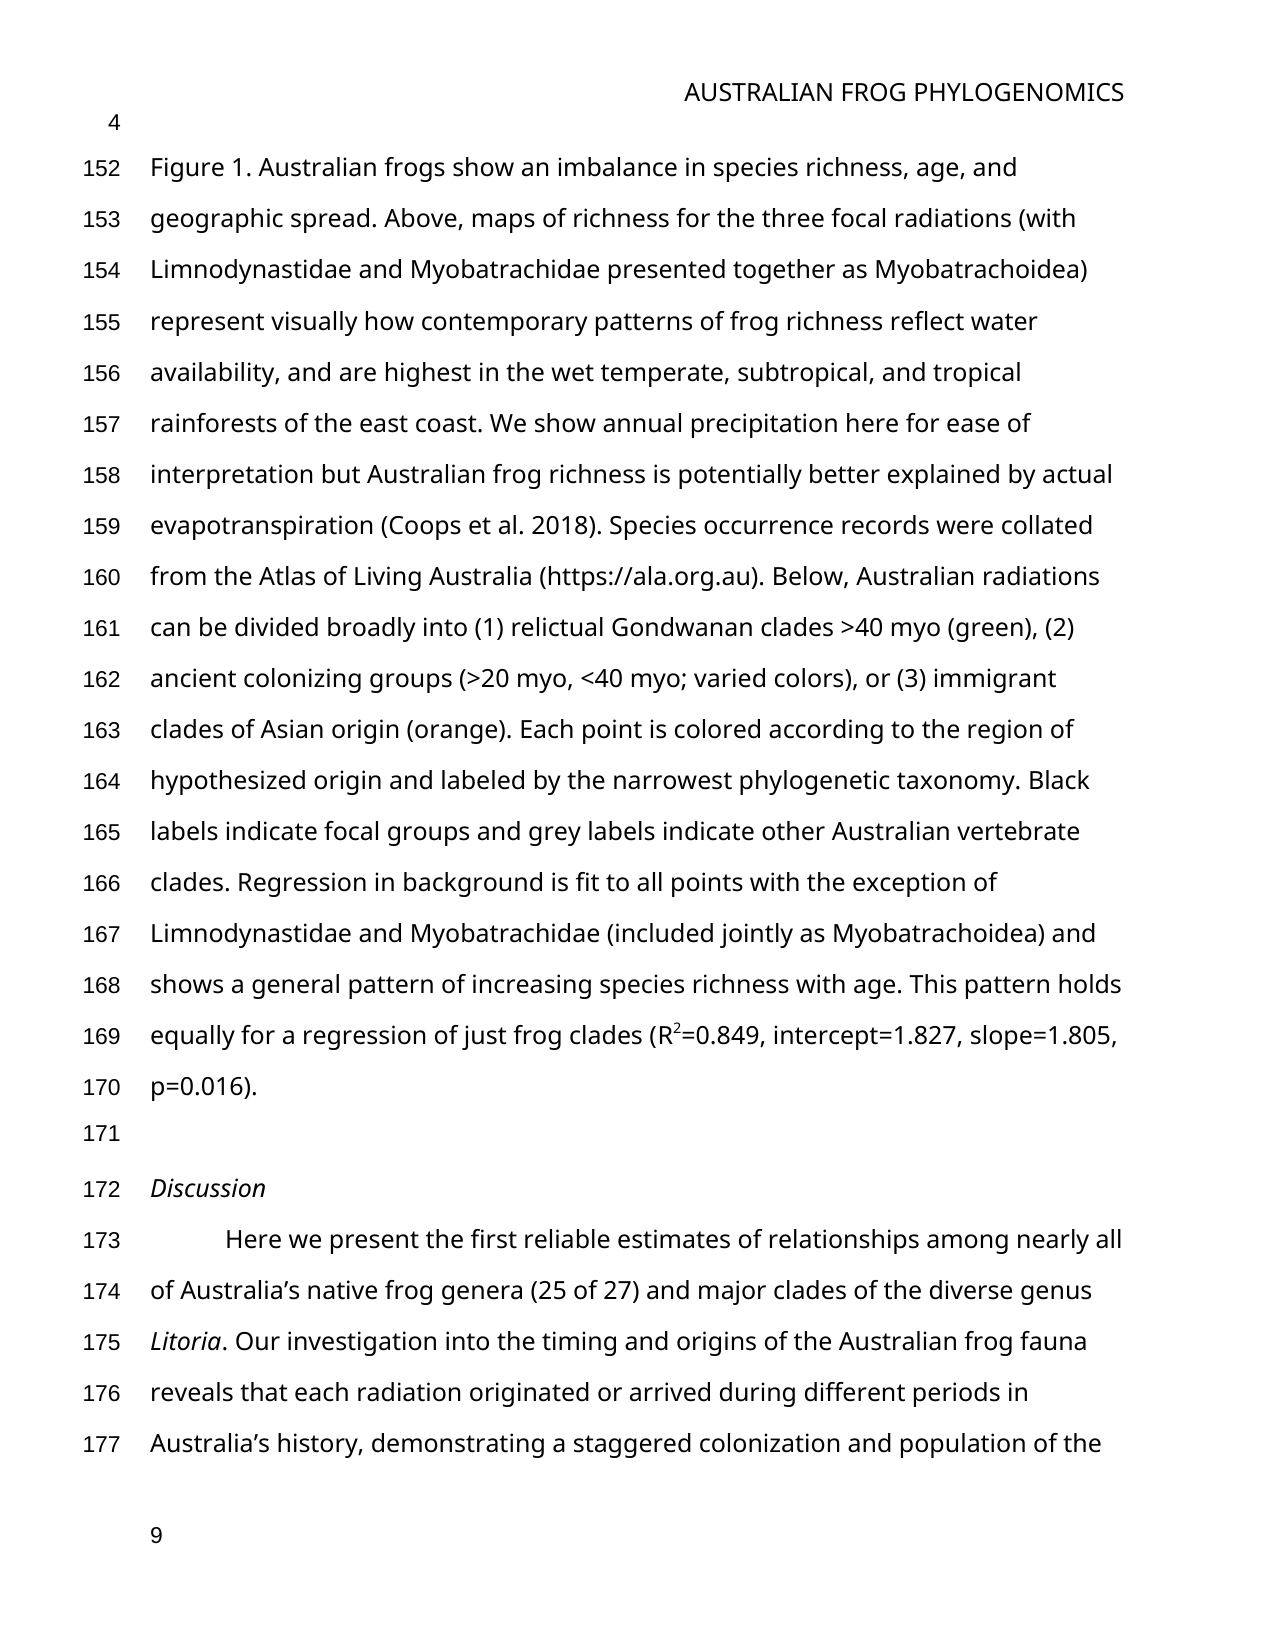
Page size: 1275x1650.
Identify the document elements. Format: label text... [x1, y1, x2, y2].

text Figure 1. Australian frogs show an imbalance in species richness, age, and geographic spread. Above, maps of richness for the three focal radiations (with Limnodynastidae and Myobatrachidae presented together as Myobatrachoidea) represent visually how contemporary patterns of frog richness reflect water availability, and are highest in the wet temperate, subtropical, and tropical rainforests of the east coast. We show annual precipitation here for ease of interpretation but Australian frog richness is potentially better explained by actual evapotranspiration (Coops et al. 2018). Species occurrence records were collated from the Atlas of Living Australia (https://ala.org.au). Below, Australian radiations can be divided broadly into (1) relictual Gondwanan clades >40 myo (green), (2) ancient colonizing groups (>20 myo, <40 myo; varied colors), or (3) immigrant clades of Asian origin (orange). Each point is colored according to the region of hypothesized origin and labeled by the narrowest phylogenetic taxonomy. Black labels indicate focal groups and grey labels indicate other Australian vertebrate clades. Regression in background is fit to all points with the exception of Limnodynastidae and Myobatrachidae (included jointly as Myobatrachoidea) and shows a general pattern of increasing species richness with age. This pattern holds equally for a regression of just frog clades (R2=0.849, intercept=1.827, slope=1.805, p=0.016). [150, 150, 1125, 1103]
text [150, 1222, 1125, 1460]
text Discussion [150, 1171, 1125, 1205]
